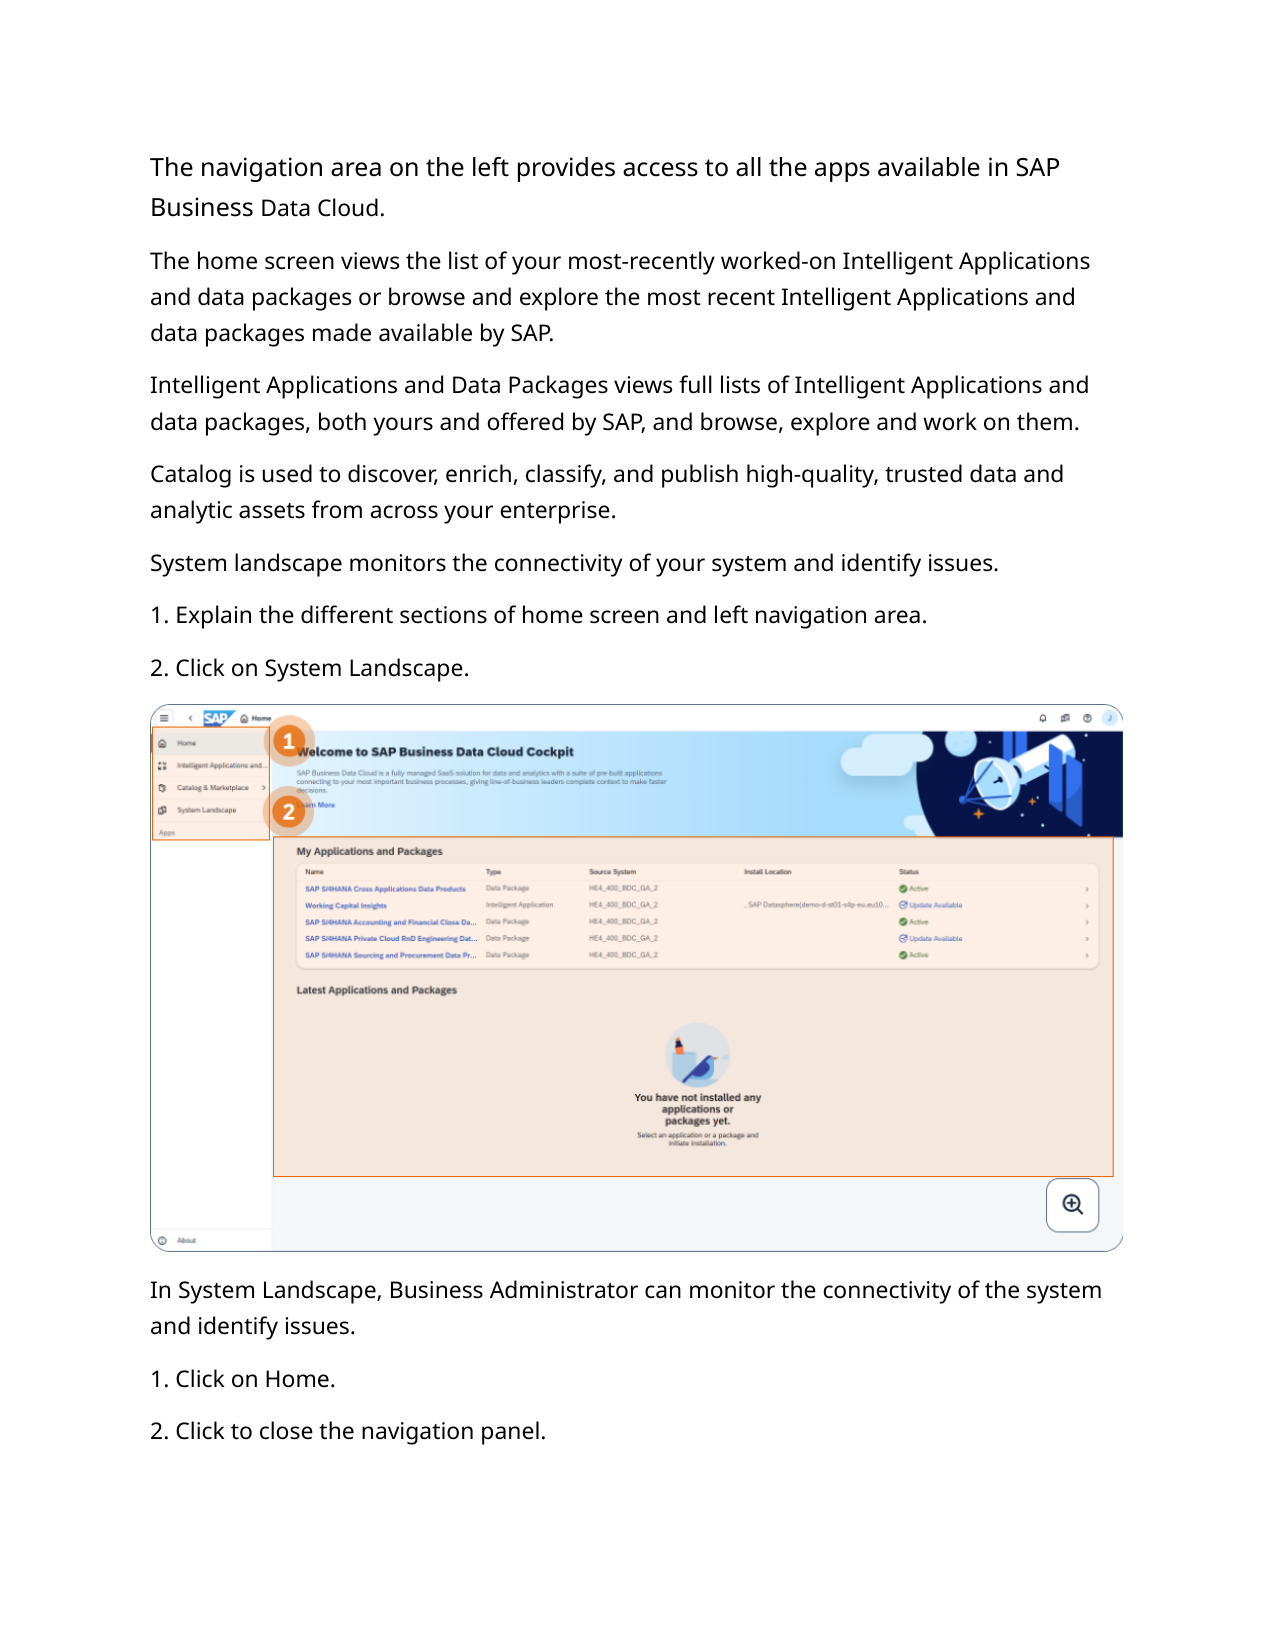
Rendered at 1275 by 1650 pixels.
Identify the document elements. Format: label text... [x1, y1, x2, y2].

text Catalog is used to discover, enrich, classify, and publish high-quality, trusted data and analytic assets from across your enterprise. [150, 458, 1125, 525]
text System landscape monitors the connectivity of your system and identify issues. [150, 547, 1125, 578]
text Intelligent Applications and Data Packages views full lists of Intelligent Applications and data packages, both yours and offered by SAP, and browse, explore and work on them. [150, 369, 1125, 437]
text 1. Click on Home. [150, 1363, 1125, 1394]
text In System Landscape, Business Administrator can monitor the connectivity of the system and identify issues. [150, 1274, 1125, 1341]
text 1. Explain the different sections of home screen and left navigation area. [150, 599, 1125, 630]
text The home screen views the list of your most-recently worked-on Intelligent Applications and data packages or browse and explore the most recent Intelligent Applications and data packages made available by SAP. [150, 245, 1125, 348]
picture [150, 704, 1125, 1253]
text The navigation area on the left provides access to all the apps available in SAP Business Data Cloud. [150, 150, 1125, 223]
text 2. Click to close the navigation panel. [150, 1415, 1125, 1446]
text 2. Click on System Landscape. [150, 652, 1125, 683]
